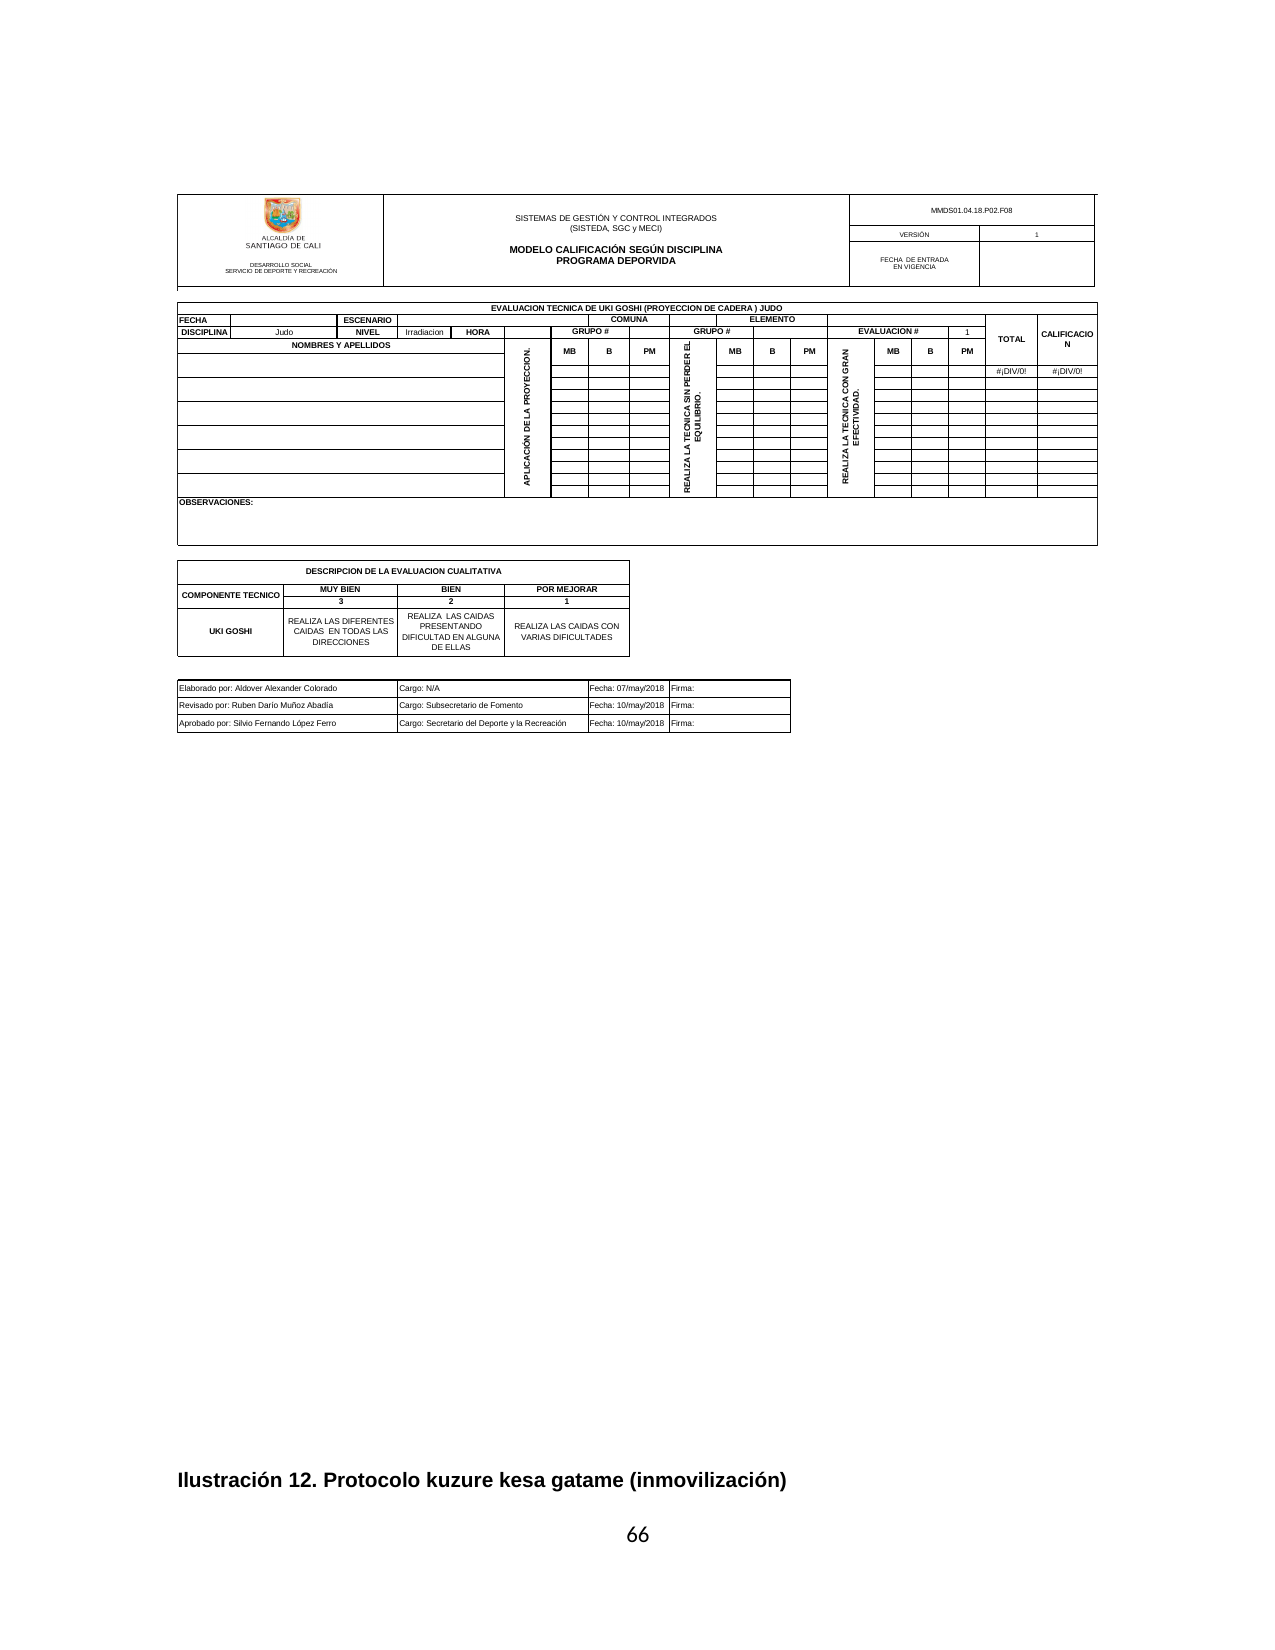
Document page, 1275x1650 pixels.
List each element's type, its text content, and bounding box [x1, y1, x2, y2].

text Ilustración 12. Protocolo kuzure kesa gatame (inmovilización) [177, 1468, 1098, 1492]
